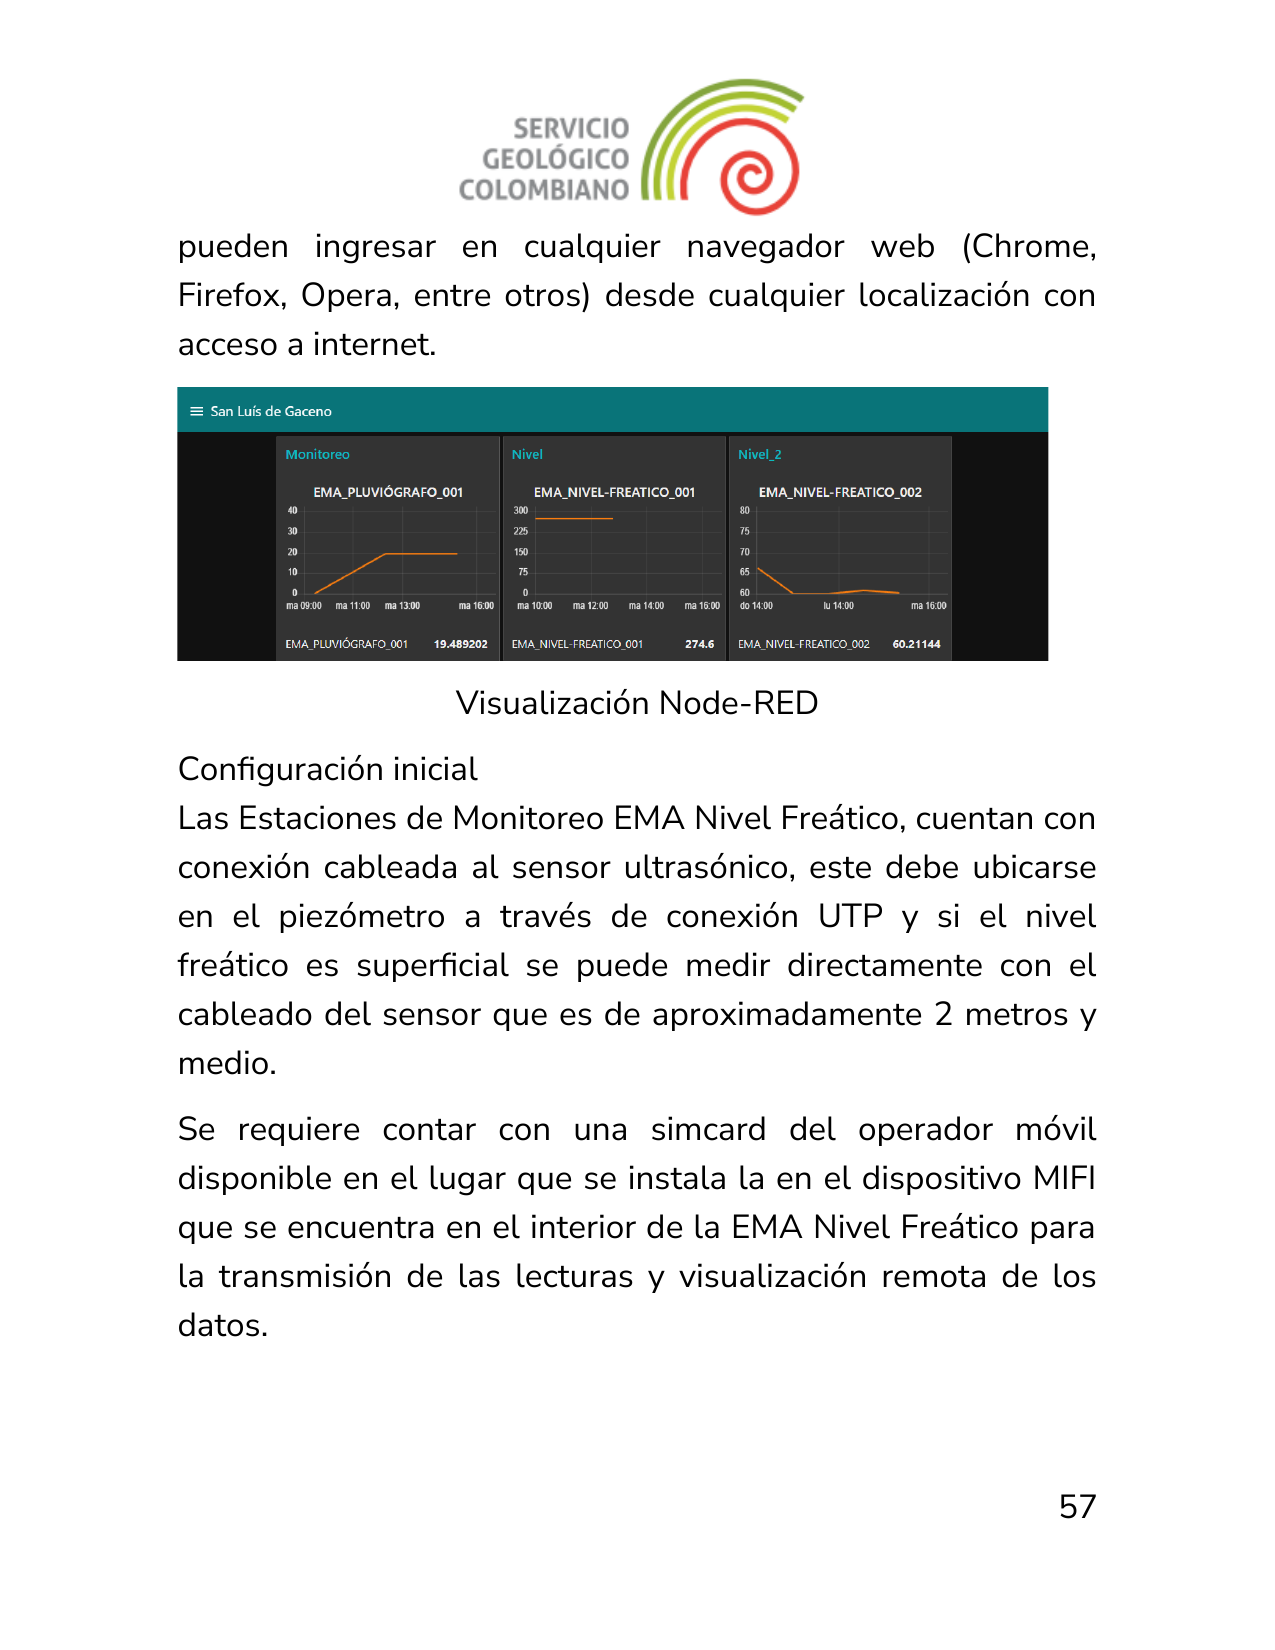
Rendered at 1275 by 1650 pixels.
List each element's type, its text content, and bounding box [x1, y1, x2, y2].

text Se requiere contar con una simcard del operador móvil disponible en el lugar que se instala la en el dispositivo MIFI que se encuentra en el interior de la EMA Nivel Freático para la transmisión de las lecturas y visualización remota de los datos. [177, 1106, 1098, 1348]
picture [177, 387, 1049, 661]
picture [452, 73, 823, 224]
subtitle Configuración inicial [177, 746, 1098, 792]
text Visualización Node-RED [177, 681, 1098, 726]
text Las Estaciones de Monitoreo EMA Nivel Freático, cuentan con conexión cableada al sensor ultrasónico, este debe ubicarse en el piezómetro a través de conexión UTP y si el nivel freático es superficial se puede medir directamente con el cableado del sensor que es de aproximadamente 2 metros y medio. [177, 795, 1098, 1086]
